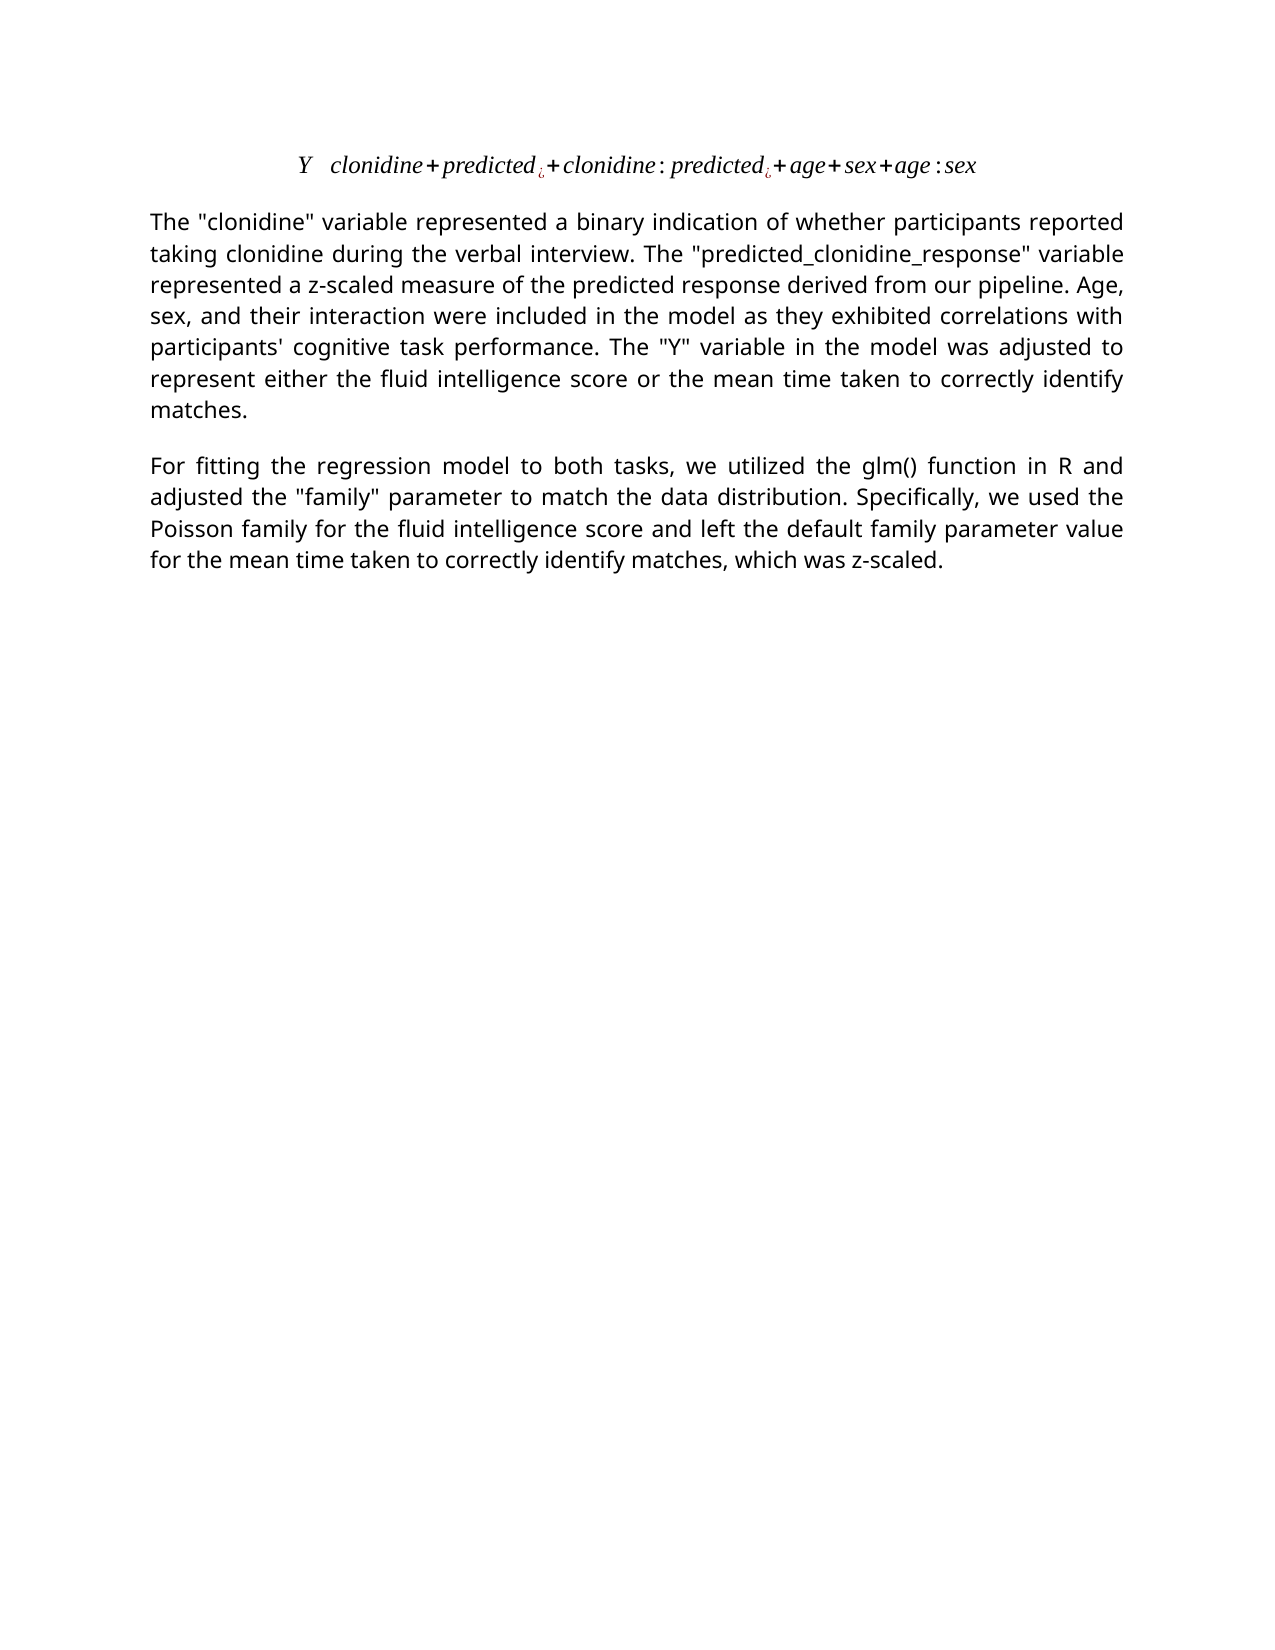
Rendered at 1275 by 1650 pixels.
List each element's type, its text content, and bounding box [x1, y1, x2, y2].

text The "clonidine" variable represented a binary indication of whether participants reported taking clonidine during the verbal interview. The "predicted_clonidine_response" variable represented a z-scaled measure of the predicted response derived from our pipeline. Age, sex, and their interaction were included in the model as they exhibited correlations with participants' cognitive task performance. The "Y" variable in the model was adjusted to represent either the fluid intelligence score or the mean time taken to correctly identify matches. [150, 206, 1125, 425]
text For fitting the regression model to both tasks, we utilized the glm() function in R and adjusted the "family" parameter to match the data distribution. Specifically, we used the Poisson family for the fluid intelligence score and left the default family parameter value for the mean time taken to correctly identify matches, which was z-scaled. [150, 450, 1125, 575]
